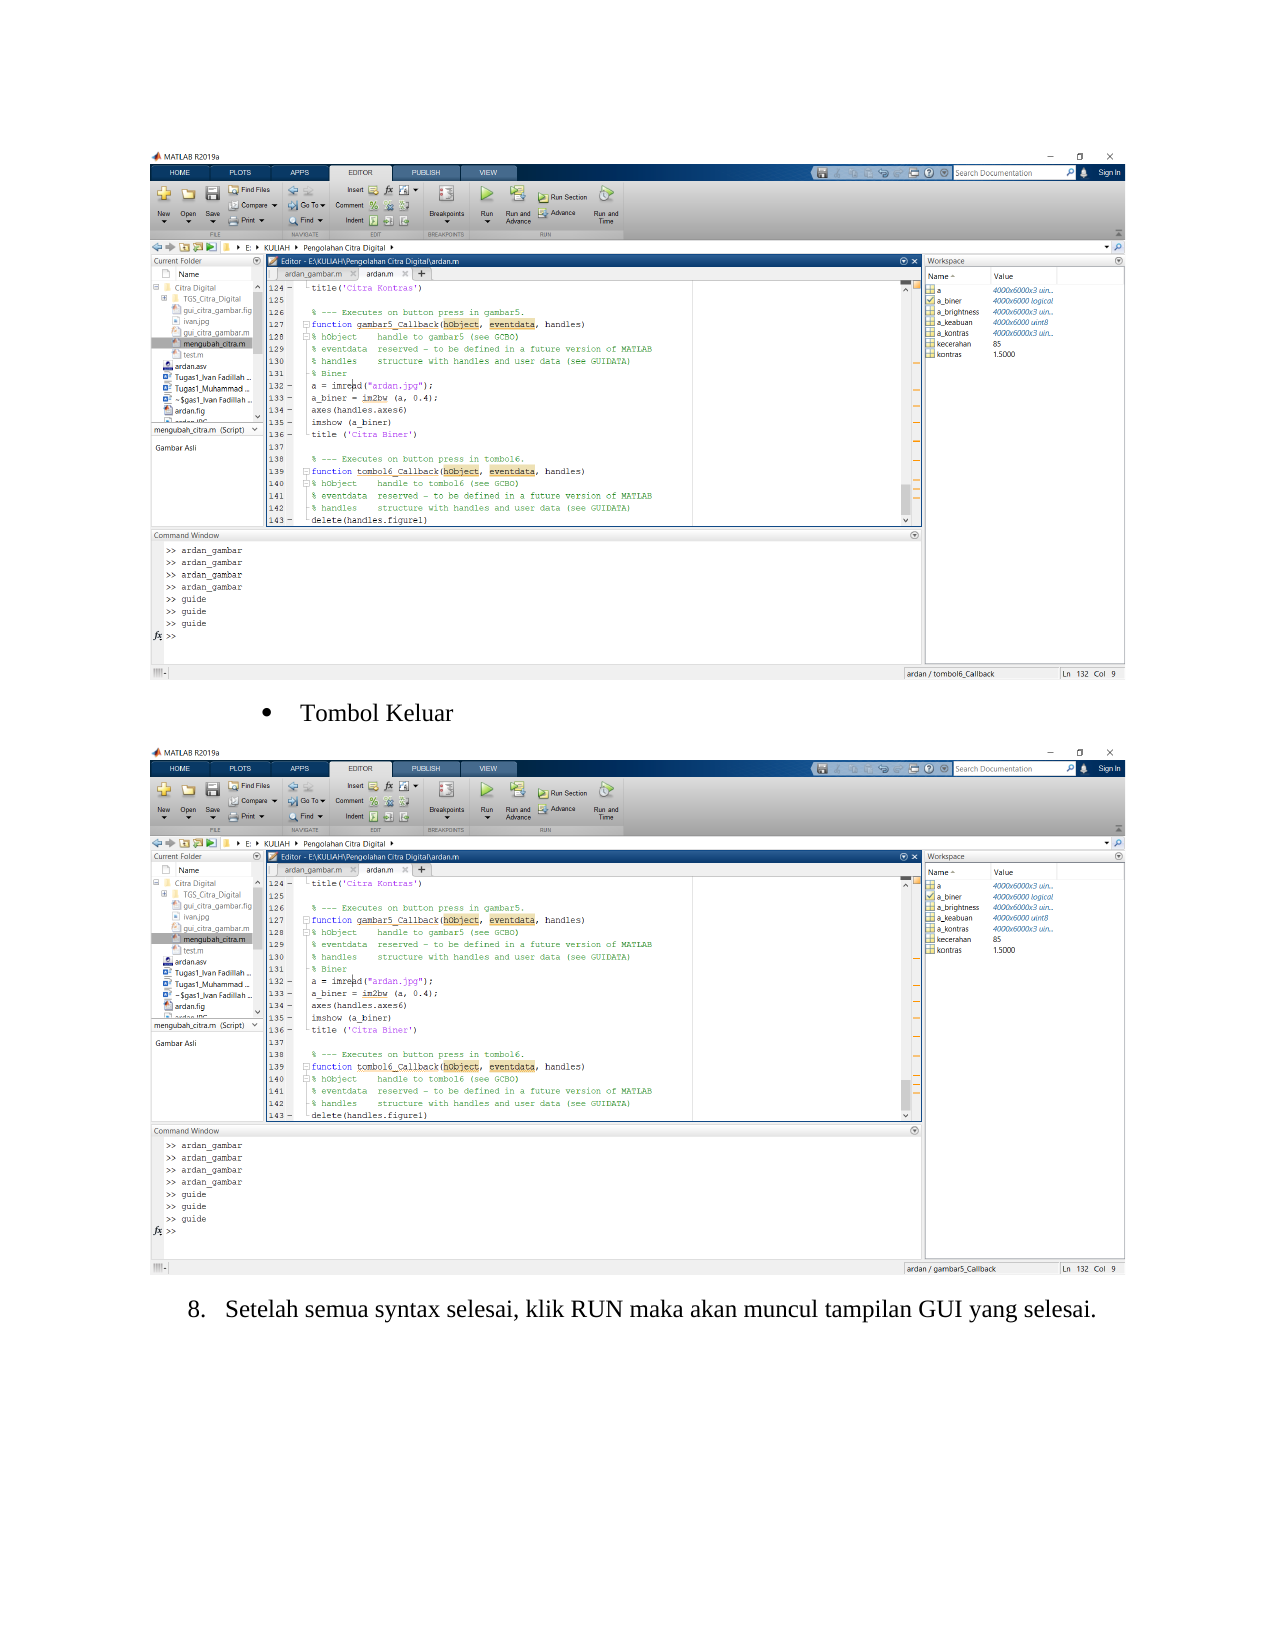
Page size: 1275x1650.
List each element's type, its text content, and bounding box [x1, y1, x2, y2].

list Setelah semua syntax selesai, klik RUN maka akan muncul tampilan GUI yang selesai. [187, 1294, 1125, 1322]
picture [150, 745, 1125, 1275]
picture [150, 150, 1125, 680]
list Tombol Keluar [262, 698, 1125, 727]
